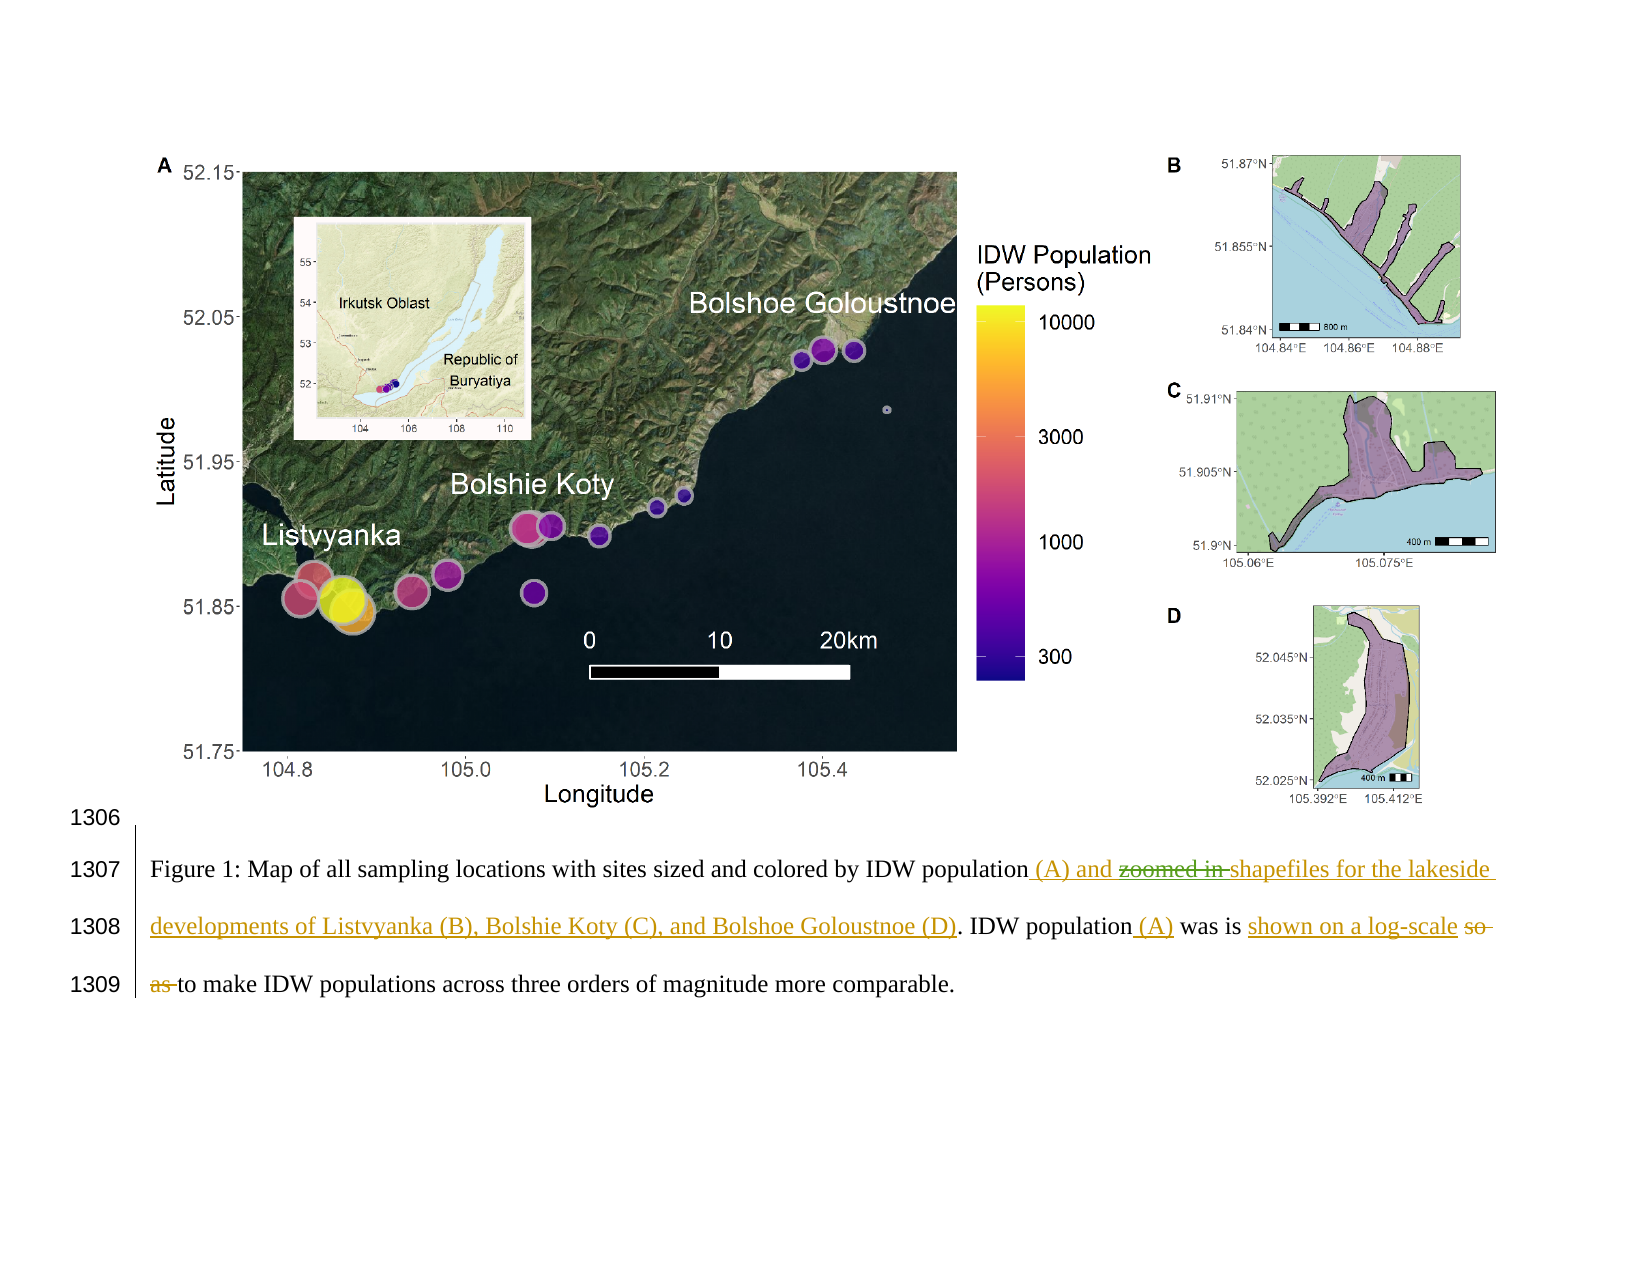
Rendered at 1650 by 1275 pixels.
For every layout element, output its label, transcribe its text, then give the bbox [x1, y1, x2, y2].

text Figure 1: Map of all sampling locations with sites sized and colored by IDW population. IDW population was is to make IDW populations across three orders of magnitude more comparable. [150, 825, 1500, 997]
picture [150, 150, 1500, 825]
